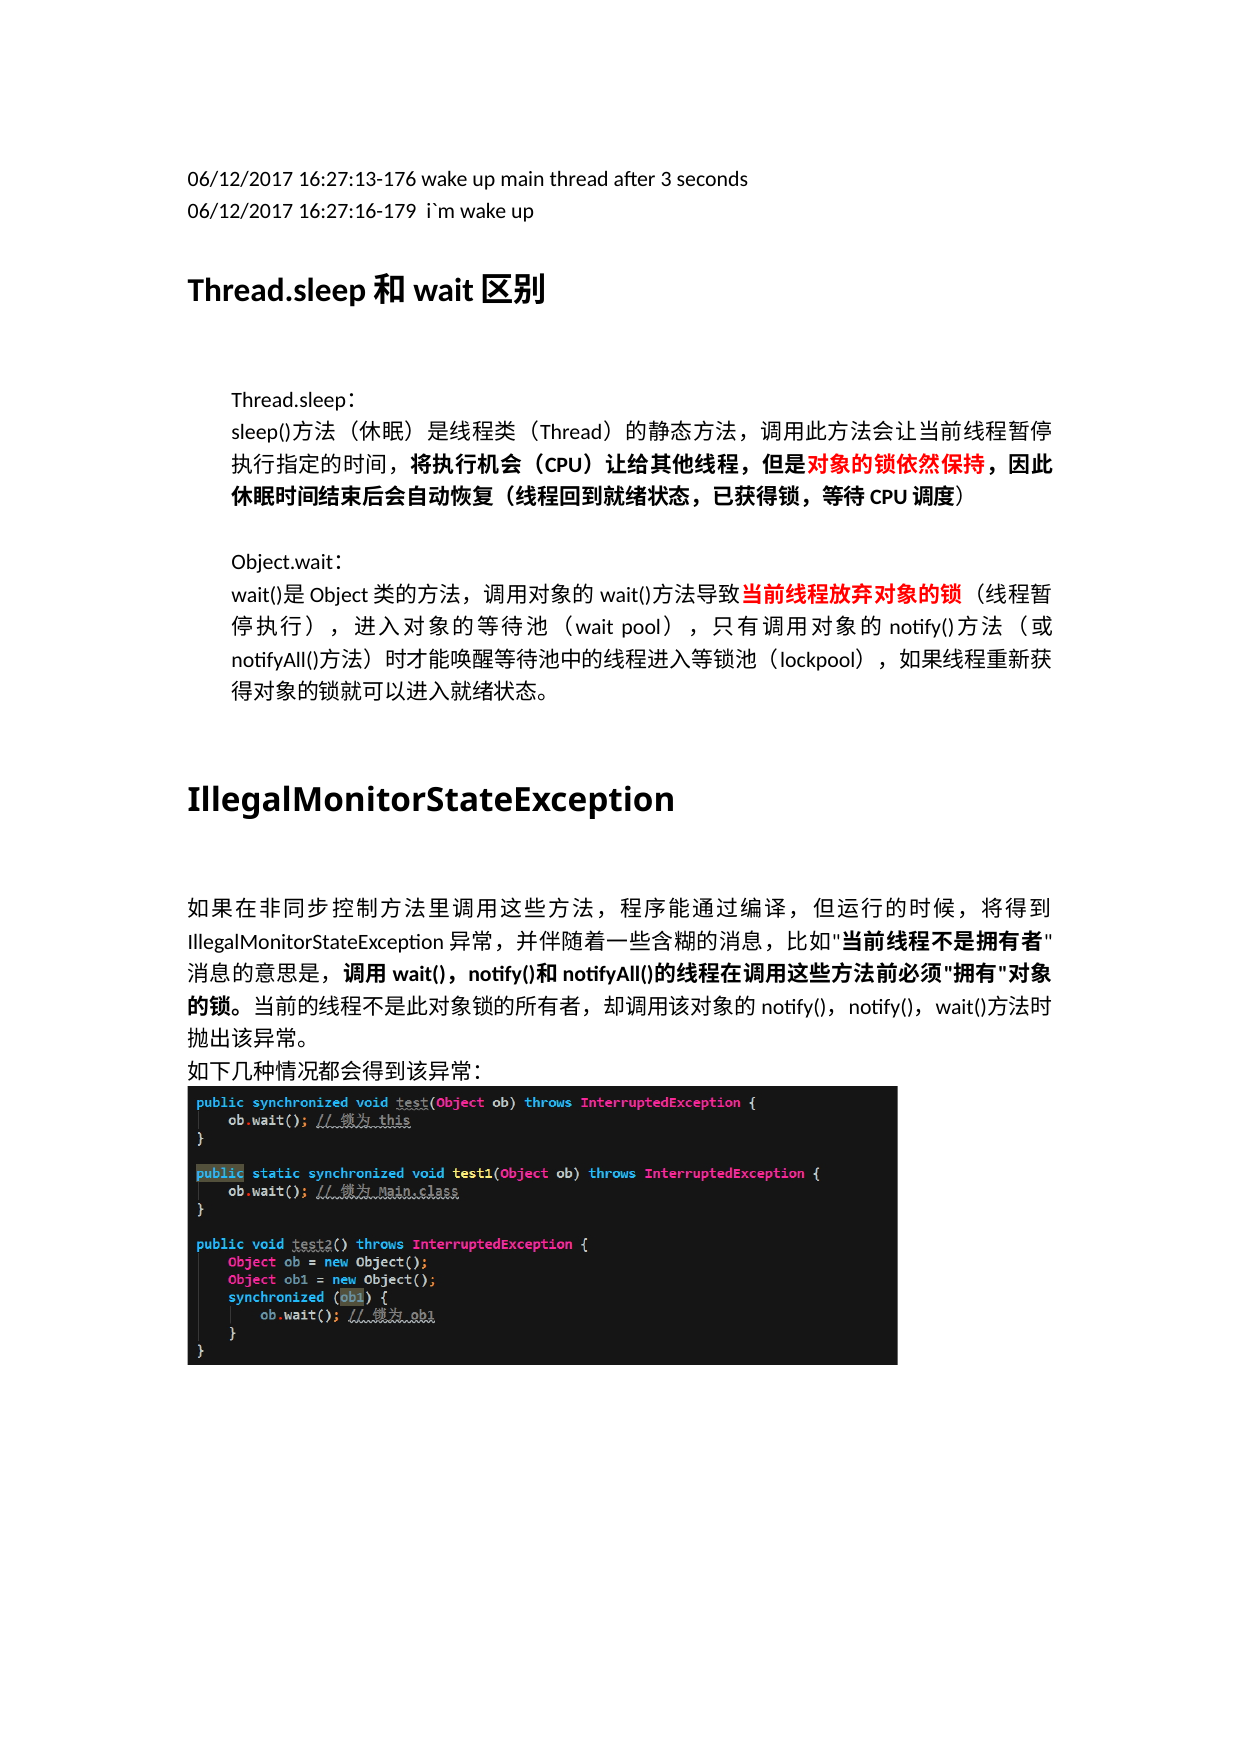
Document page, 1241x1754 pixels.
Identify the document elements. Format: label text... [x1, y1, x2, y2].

list Object.wait： [231, 544, 1053, 576]
list sleep()方法（休眠）是线程类（Thread）的静态方法，调用此方法会让当前线程暂停执行指定的时间，将执行机会（CPU）让给其他线程，但是对象的锁依然保持，因此休眠时间结束后会自动恢复（线程回到就绪状态，已获得锁，等待CPU调度） [231, 414, 1053, 511]
text 06/12/2017 16:27:16-179 i`m wake up [187, 194, 1053, 227]
list Thread.sleep： [231, 381, 1053, 414]
text 如下几种情况都会得到该异常： [187, 1053, 1053, 1086]
text 06/12/2017 16:27:13-176 wake up main thread after 3 seconds [187, 162, 1053, 194]
list wait()是Object类的方法，调用对象的wait()方法导致当前线程放弃对象的锁（线程暂停执行），进入对象的等待池（wait pool），只有调用对象的notify()方法（或notifyAll()方法）时才能唤醒等待池中的线程进入等锁池（lockpool），如果线程重新获得对象的锁就可以进入就绪状态。 [231, 576, 1053, 706]
text 如果在非同步控制方法里调用这些方法，程序能通过编译，但运行的时候，将得到IllegalMonitorStateException异常，并伴随着一些含糊的消息，比如"当前线程不是拥有者"。消息的意思是，调用wait()，notify()和notifyAll()的线程在调用这些方法前必须"拥有"对象的锁。当前的线程不是此对象锁的所有者，却调用该对象的notify()，notify()，wait()方法时抛出该异常。 [187, 891, 1053, 1053]
subtitle IllegalMonitorStateException [187, 766, 1053, 831]
subtitle Thread.sleep和wait区别 [187, 254, 1053, 319]
picture [187, 1086, 898, 1365]
